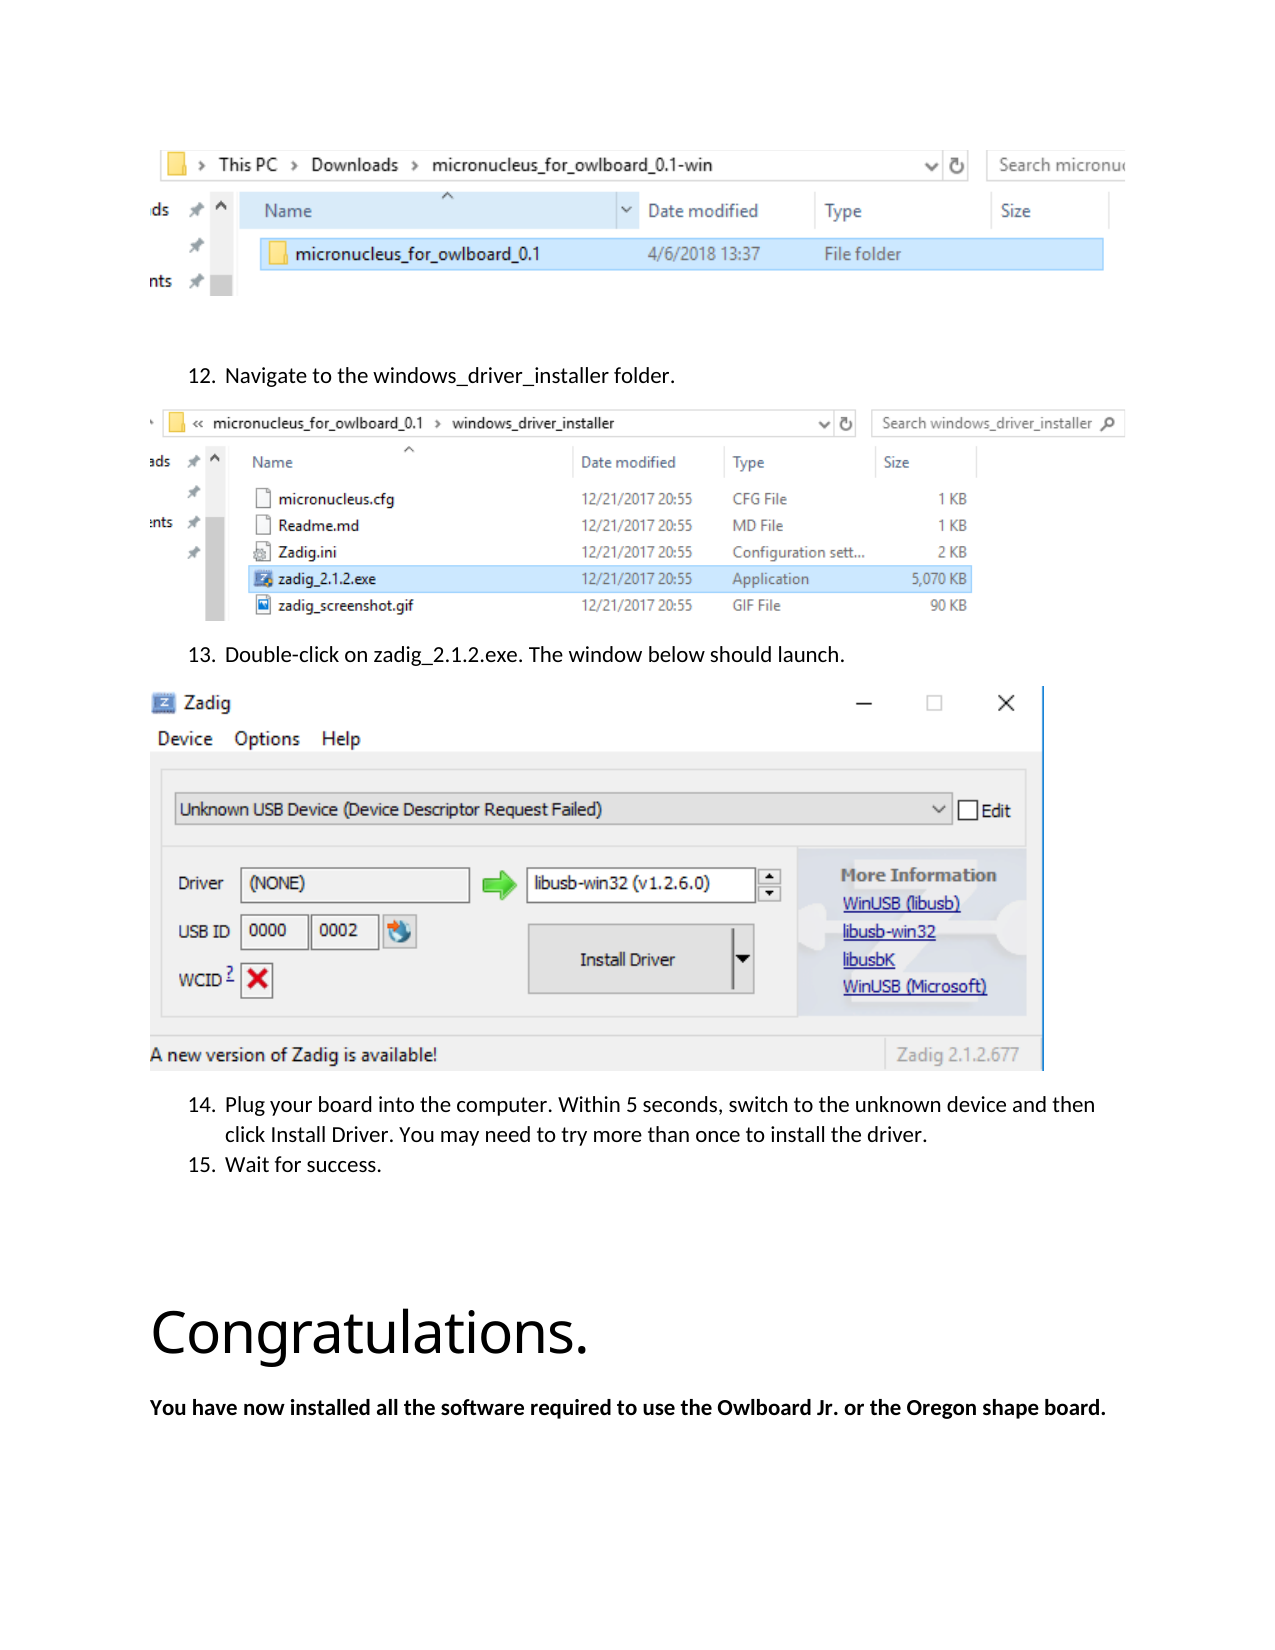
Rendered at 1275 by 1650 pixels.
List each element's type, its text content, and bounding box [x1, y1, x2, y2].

picture [150, 686, 1044, 1071]
picture [150, 150, 1125, 296]
list Plug your board into the computer. Within 5 seconds, switch to the unknown device and then click Install Driver. You may need to try more than once to install the driver. [187, 1090, 1125, 1148]
text Congratulations. [150, 1291, 1125, 1370]
list Wait for success. [187, 1150, 1125, 1178]
list Navigate to the windows_driver_installer folder. [187, 361, 1125, 389]
picture [150, 408, 1125, 621]
text You have now installed all the software required to use the Owlboard Jr. or the Oregon shape board. [150, 1393, 1125, 1421]
list Double-click on zadig_2.1.2.exe. The window below should launch. [187, 640, 1125, 668]
